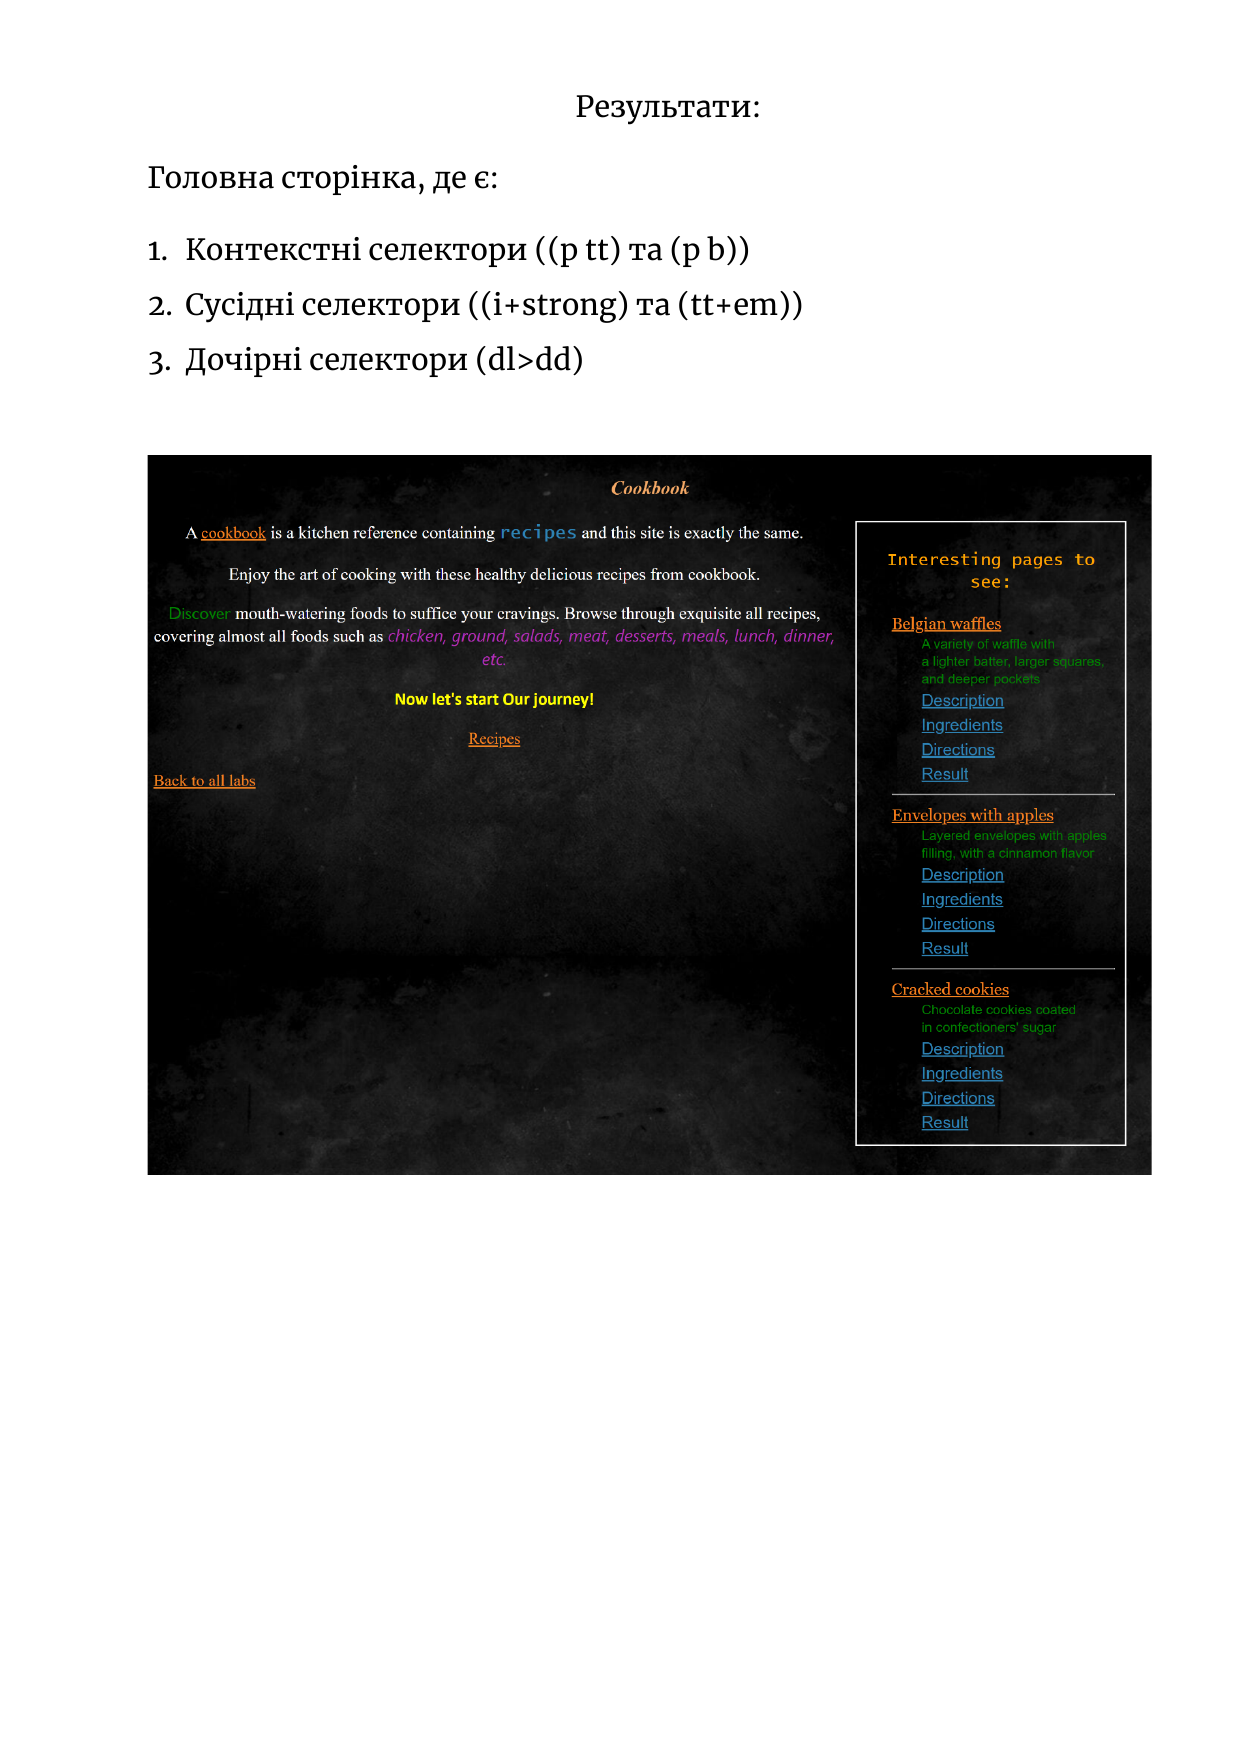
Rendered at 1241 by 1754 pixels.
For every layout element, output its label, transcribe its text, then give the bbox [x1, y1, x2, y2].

picture [147, 455, 1152, 1175]
text Головна сторінка, де є: [148, 160, 1152, 197]
list Результати: [185, 88, 1152, 125]
list Сусідні селектори ((i+strong) та (tt+em)) [148, 287, 1152, 323]
list Дочірні селектори (dl>dd) [148, 342, 1152, 378]
list Контекстні селектори ((p tt) та (p b)) [148, 232, 1152, 268]
